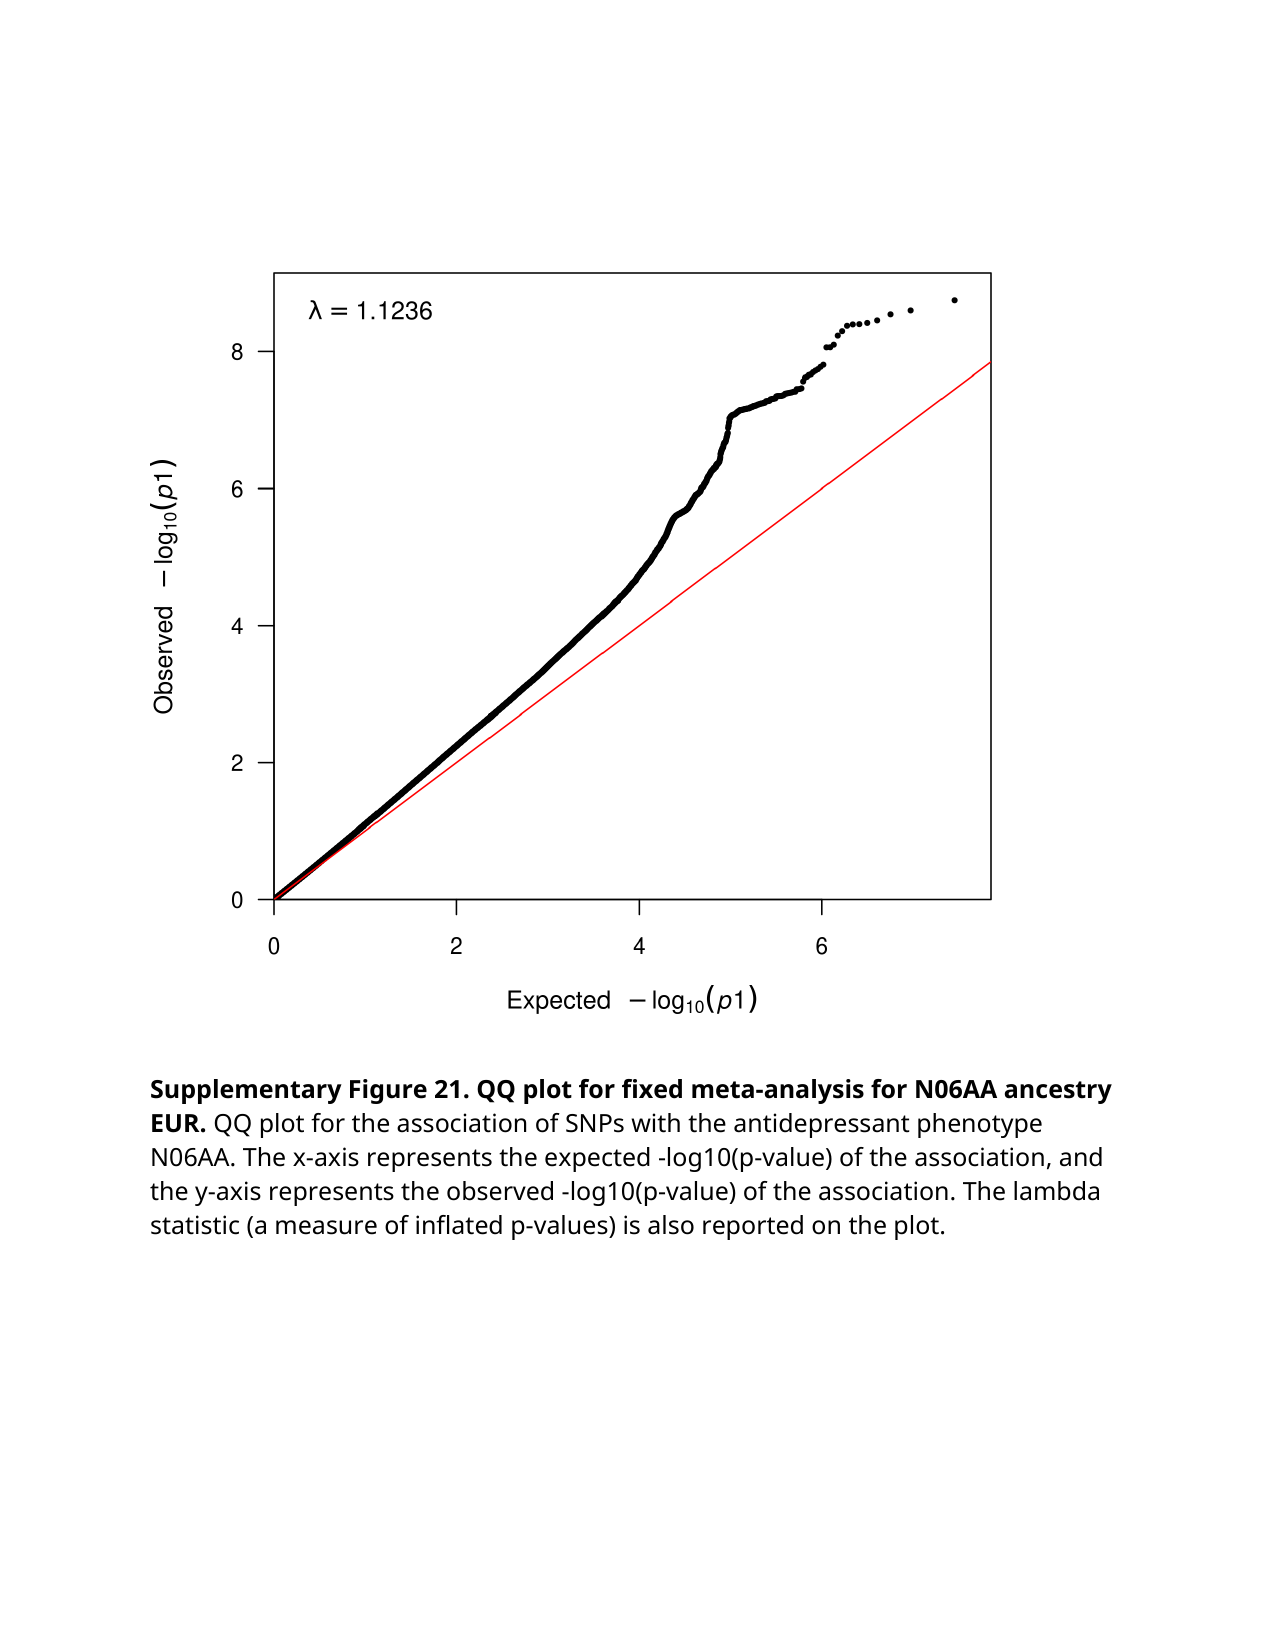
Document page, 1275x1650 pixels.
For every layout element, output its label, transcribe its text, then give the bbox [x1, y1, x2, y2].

picture [150, 150, 1053, 1053]
text Supplementary Figure 21. QQ plot for fixed meta-analysis for N06AA ancestry EUR. QQ plot for the association of SNPs with the antidepressant phenotype N06AA. The x-axis represents the expected -log10(p-value) of the association, and the y-axis represents the observed -log10(p-value) of the association. The lambda statistic (a measure of inflated p-values) is also reported on the plot. [150, 1072, 1125, 1242]
